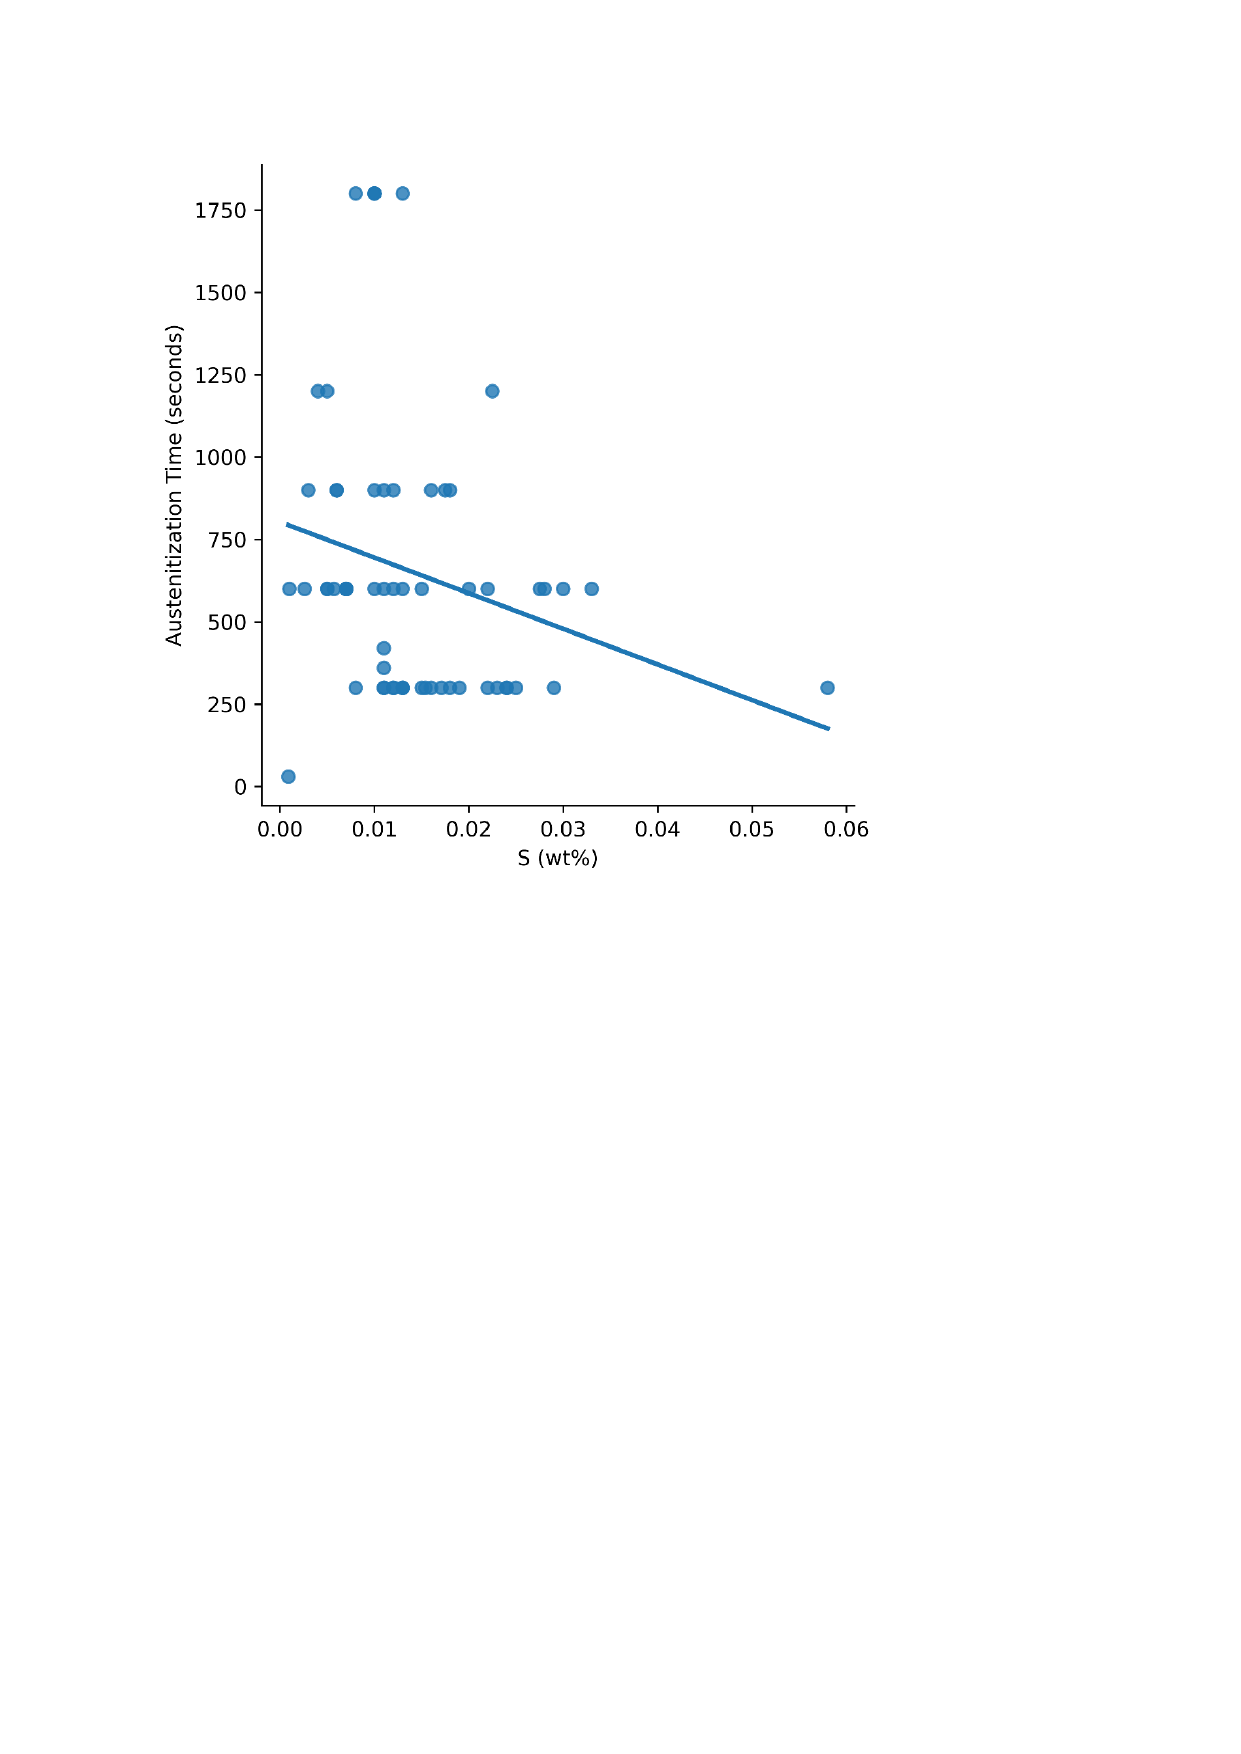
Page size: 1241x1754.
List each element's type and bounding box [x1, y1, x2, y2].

picture [150, 150, 884, 884]
